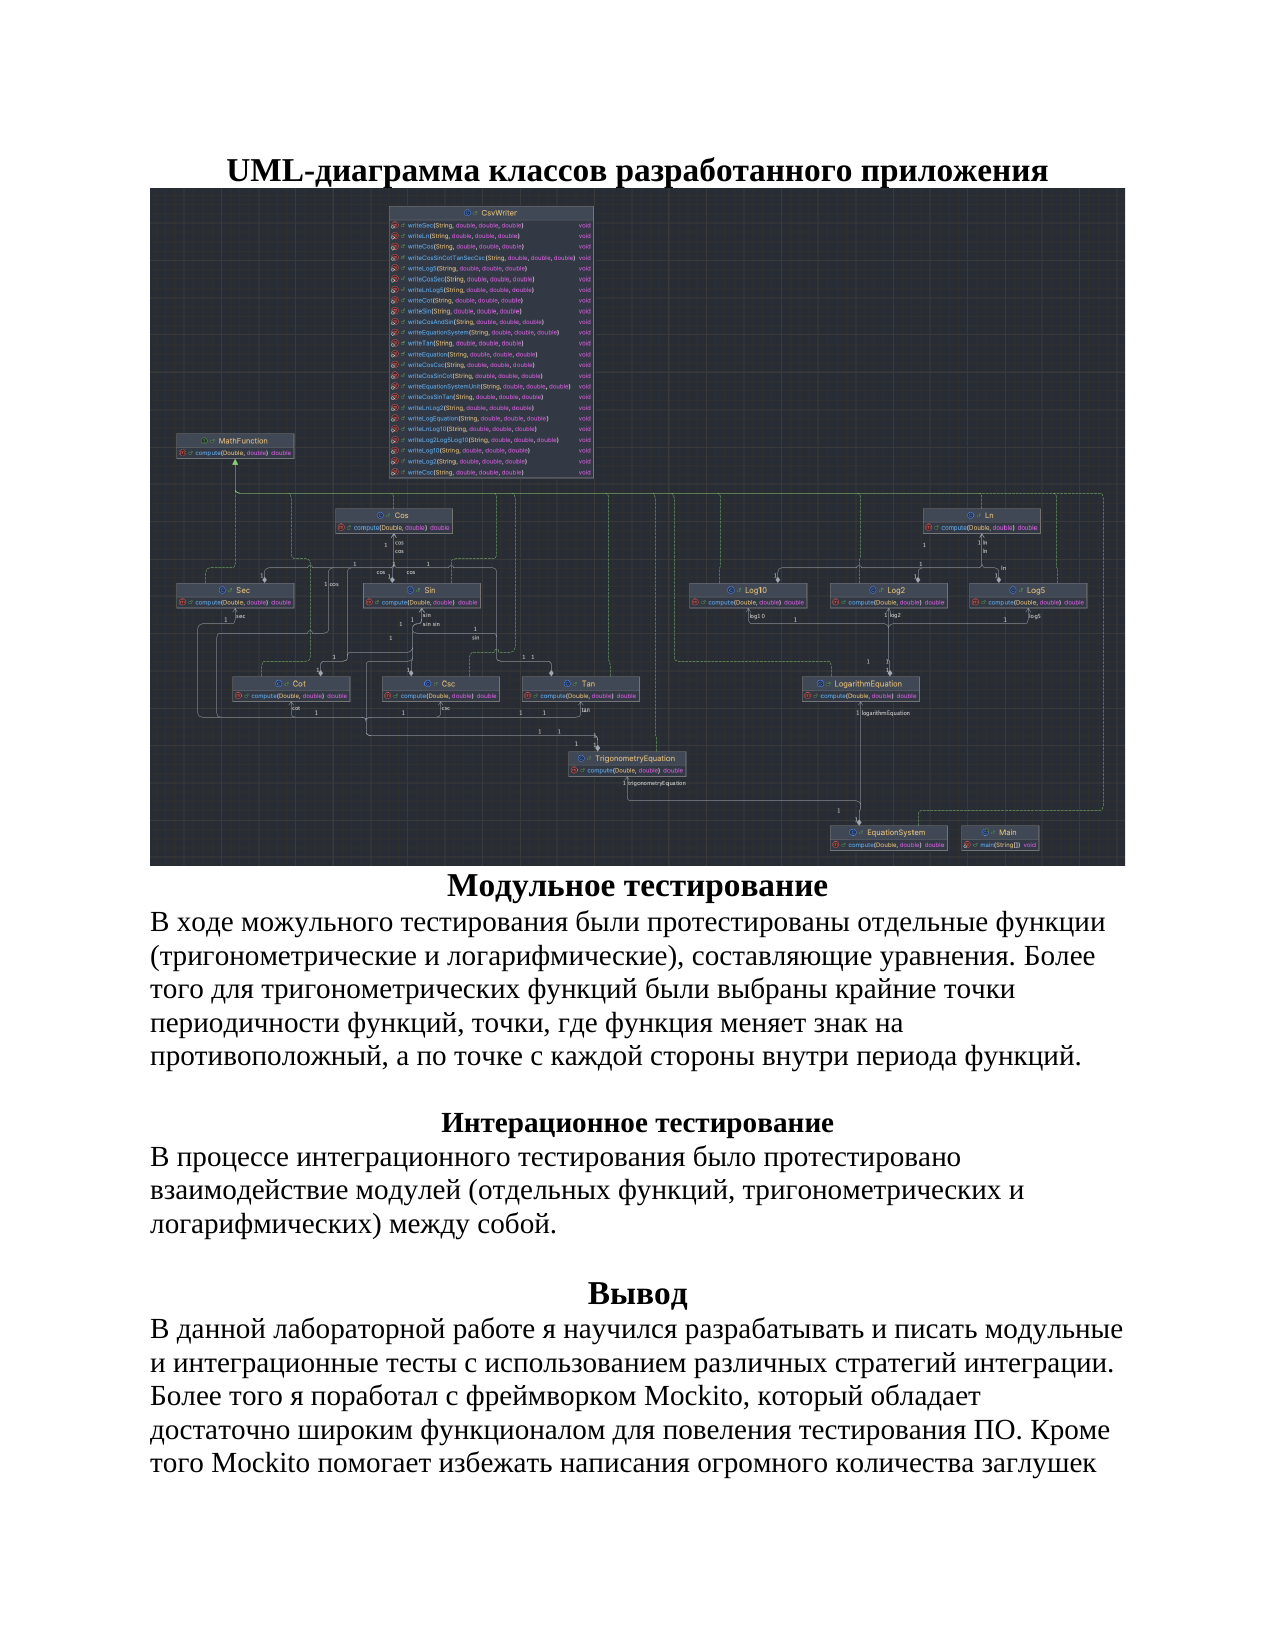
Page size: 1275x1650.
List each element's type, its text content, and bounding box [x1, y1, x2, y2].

text UML-диаграмма классов разработанного приложения [150, 150, 1125, 188]
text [150, 1311, 1125, 1479]
text В ходе можульного тестирования были протестированы отдельные функции (тригонометрические и логарифмические), составляющие уравнения. Более того для тригонометрических функций были выбраны крайние точки периодичности функций, точки, где функция меняет знак на противоположный, а по точке с каждой стороны внутри периода функций. [150, 904, 1125, 1072]
text В процессе интеграционного тестирования было протестировано взаимодействие модулей (отдельных функций, тригонометрических и логарифмических) между собой. [150, 1139, 1125, 1239]
text Вывод [150, 1273, 1125, 1311]
picture [150, 188, 1125, 866]
text Интерационное тестирование [150, 1105, 1125, 1139]
text Модульное тестирование [150, 866, 1125, 904]
